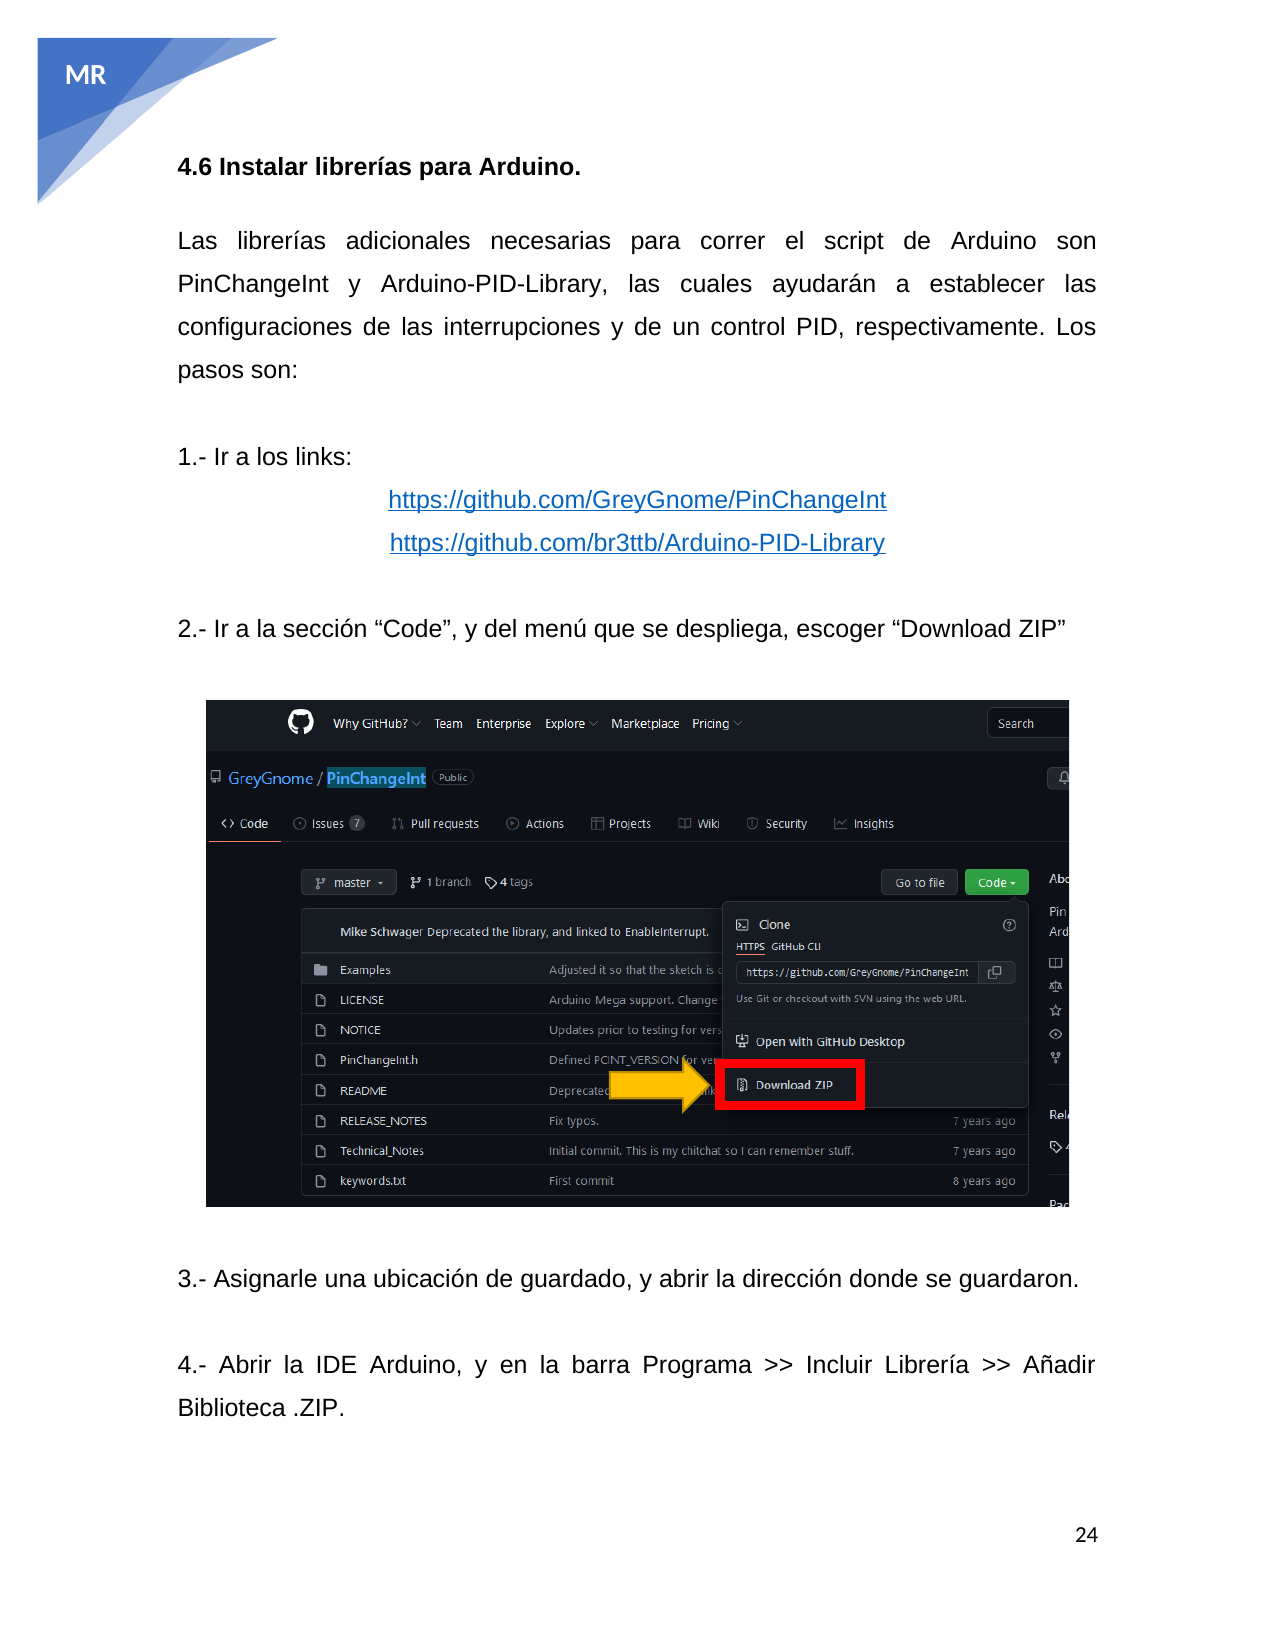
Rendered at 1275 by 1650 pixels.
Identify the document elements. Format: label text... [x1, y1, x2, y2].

text 1.- Ir a los links: [177, 442, 1098, 470]
text https://github.com/GreyGnome/PinChangeInt [177, 485, 1098, 513]
picture [37, 37, 279, 206]
text 4.- Abrir la IDE Arduino, y en la barra Programa >> Incluir Librería >> Añadir Biblioteca .ZIP. [177, 1350, 1098, 1422]
text 2.- Ir a la sección “Code”, y del menú que se despliega, escoger “Download ZIP” [177, 614, 1098, 643]
text https://github.com/br3ttb/Arduino-PID-Library [177, 528, 1098, 557]
text 3.- Asignarle una ubicación de guardado, y abrir la dirección donde se guardaron. [177, 1264, 1098, 1293]
picture [206, 700, 1070, 1207]
subtitle 4.6 Instalar librerías para Arduino. [177, 152, 1098, 181]
text Las librerías adicionales necesarias para correr el script de Arduino son PinChangeInt y Arduino-PID-Library, las cuales ayudarán a establecer las configuraciones de las interrupciones y de un control PID, respectivamente. Los pasos son: [177, 226, 1098, 384]
